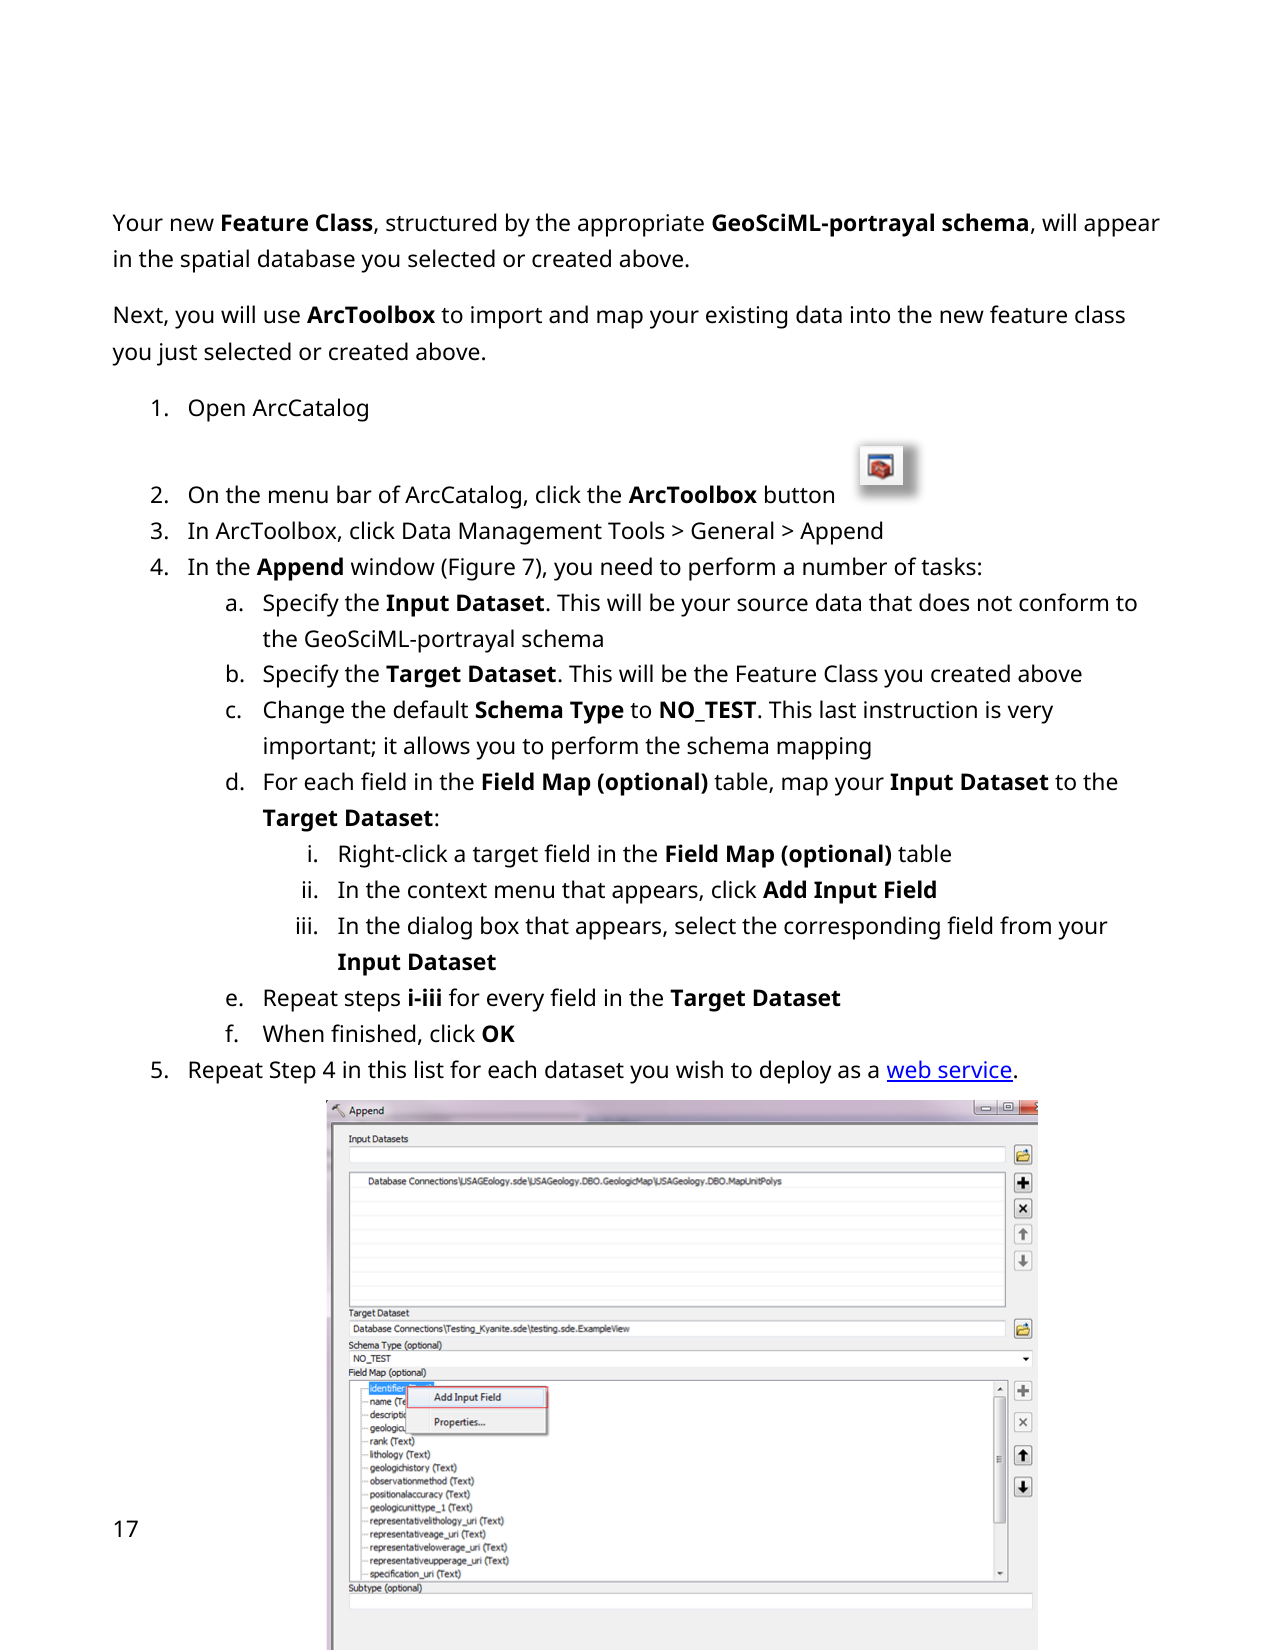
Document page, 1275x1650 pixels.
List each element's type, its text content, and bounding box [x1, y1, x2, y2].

list Specify the Target Dataset. This will be the Feature Class you created above [225, 658, 1162, 690]
list In ArcToolbox, click Data Management Tools > General > Append [150, 515, 1162, 546]
list Repeat Step 4 in this list for each dataset you wish to deploy as a web service. [150, 1054, 1162, 1085]
list Specify the Input Dataset. This will be your source data that does not conform to the GeoSciML-portrayal schema [225, 587, 1162, 654]
list In the context menu that appears, click Add Input Field [319, 874, 1162, 905]
text Your new Feature Class, structured by the appropriate GeoSciML-portrayal schema, will appear in the spatial database you selected or created above. [112, 207, 1162, 274]
list In the dialog box that appears, select the corresponding field from your Input Dataset [319, 910, 1162, 977]
list Repeat steps i-iii for every field in the Target Dataset [225, 982, 1162, 1013]
list Right-click a target field in the Field Map (optional) table [319, 838, 1162, 869]
picture [326, 1100, 1038, 1650]
list In the Append window (Figure 7), you need to perform a number of tasks: [150, 551, 1162, 582]
list Change the default Schema Type to NO_TEST. This last instruction is very important; it allows you to perform the schema mapping [225, 694, 1162, 762]
list Open ArcCatalog [150, 392, 1162, 423]
text Next, you will use ArcToolbox to import and map your existing data into the new feature class you just selected or created above. [112, 299, 1162, 367]
list When finished, click OK [225, 1018, 1162, 1049]
list On the menu bar of ArcCatalog, click the ArcToolbox button [150, 428, 1162, 510]
list For each field in the Field Map (optional) table, map your Input Dataset to the Target Dataset: [225, 766, 1162, 833]
picture [860, 446, 903, 485]
